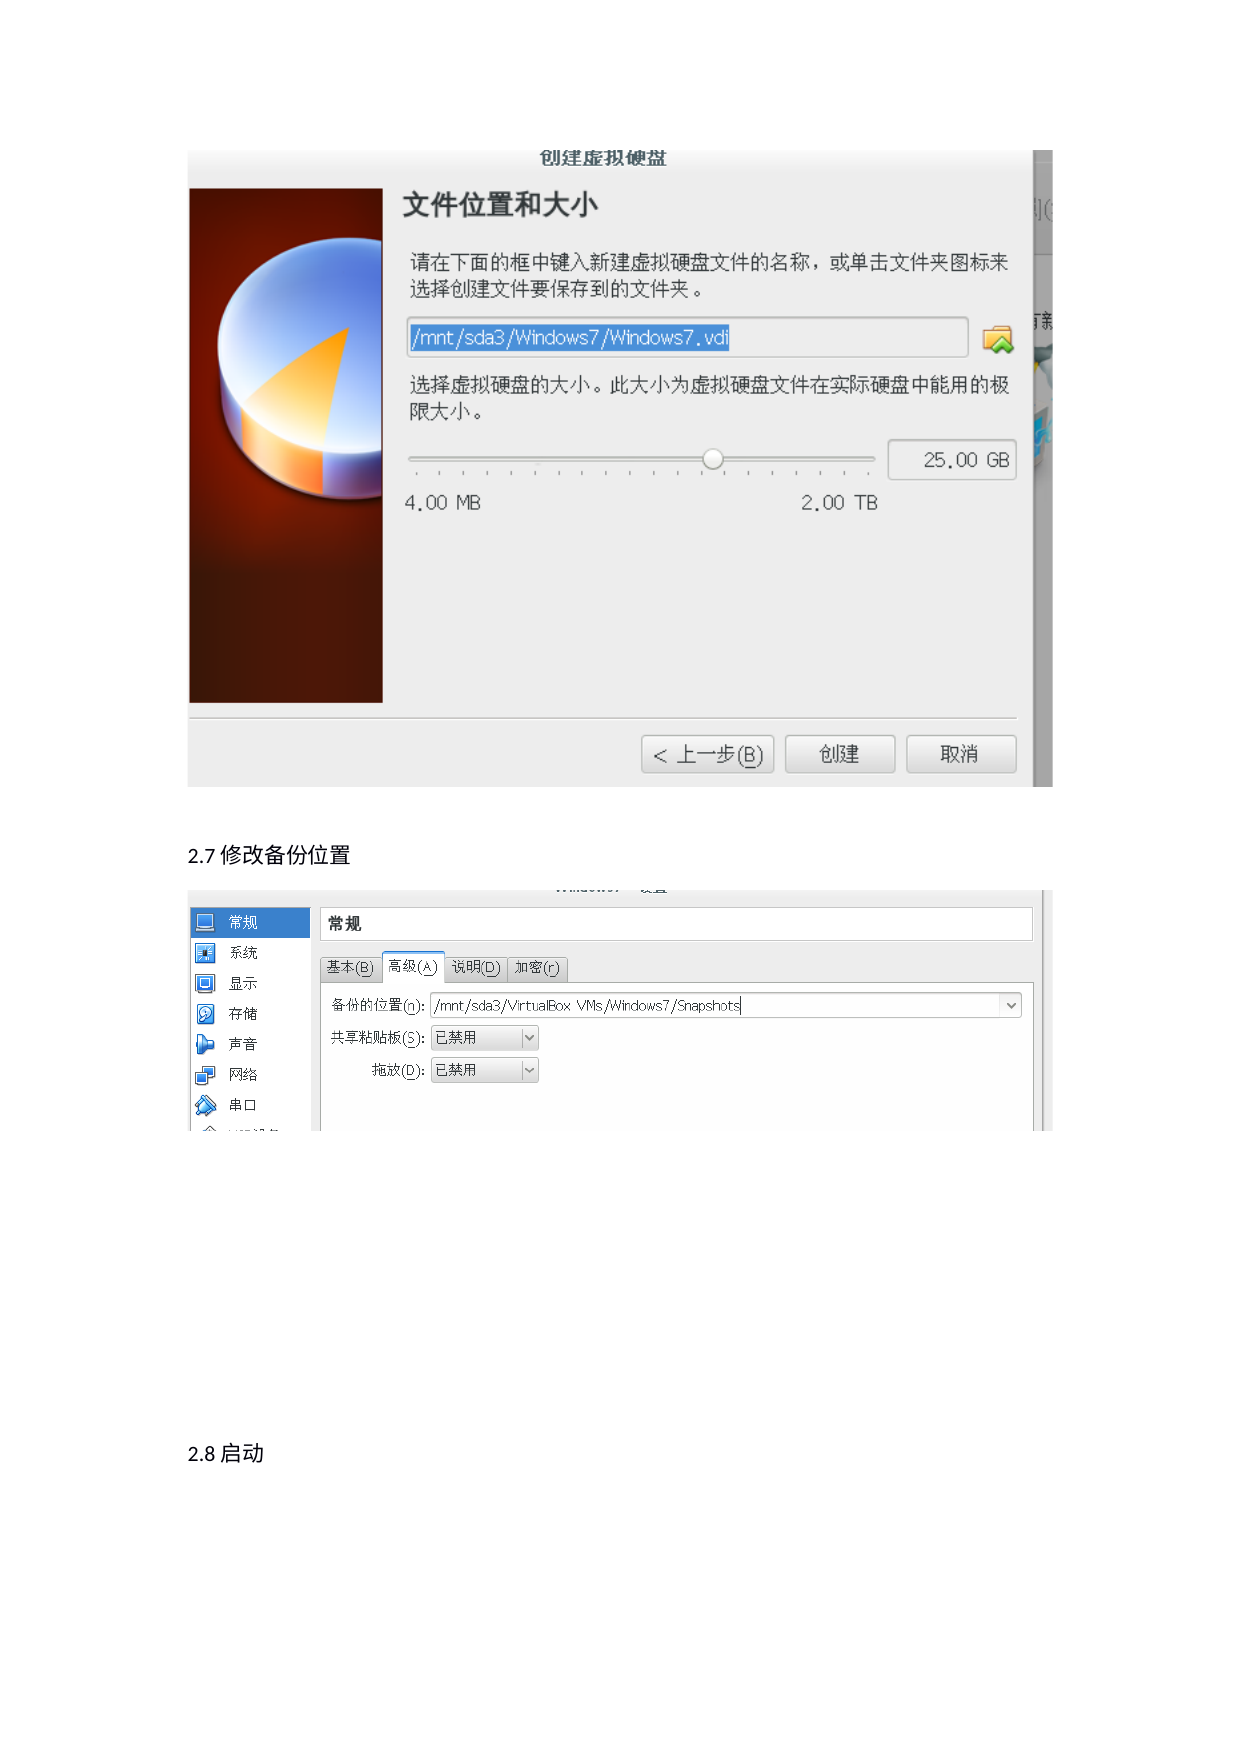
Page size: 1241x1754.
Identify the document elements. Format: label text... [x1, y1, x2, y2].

picture [187, 890, 1053, 1131]
text 2.8 启动 [187, 1436, 1053, 1468]
picture [187, 150, 1053, 787]
text 2.7 修改备份位置 [187, 838, 1053, 870]
